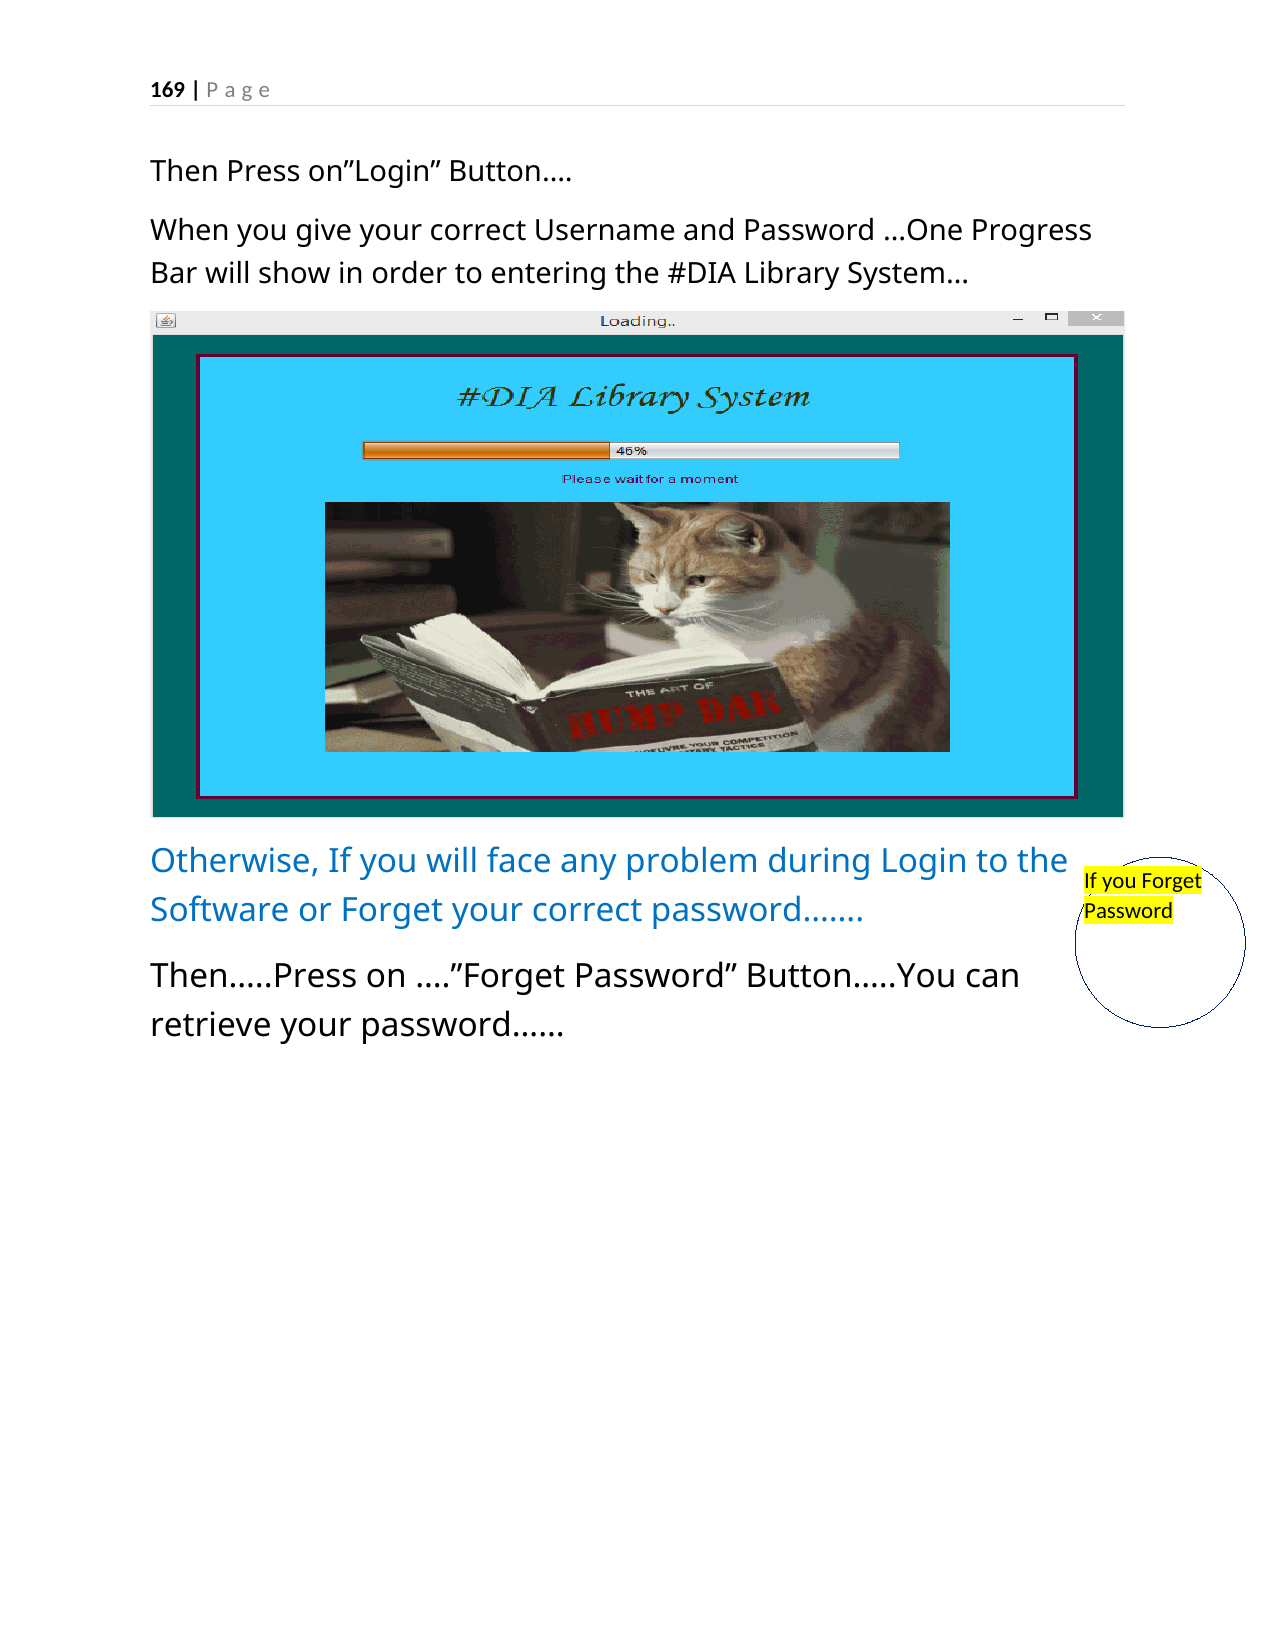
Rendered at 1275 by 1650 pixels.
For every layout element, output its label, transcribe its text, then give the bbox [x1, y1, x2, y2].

text Then Press on”Login” Button…. [150, 150, 1125, 190]
text Otherwise, If you will face any problem during Login to the Software or Forget your correct password……. [150, 837, 1125, 931]
picture [150, 311, 1125, 818]
text When you give your correct Username and Password …One Progress Bar will show in order to entering the #DIA Library System… [150, 209, 1125, 292]
text Then…..Press on ….”Forget Password” Button…..You can retrieve your password…… [150, 951, 1125, 1046]
